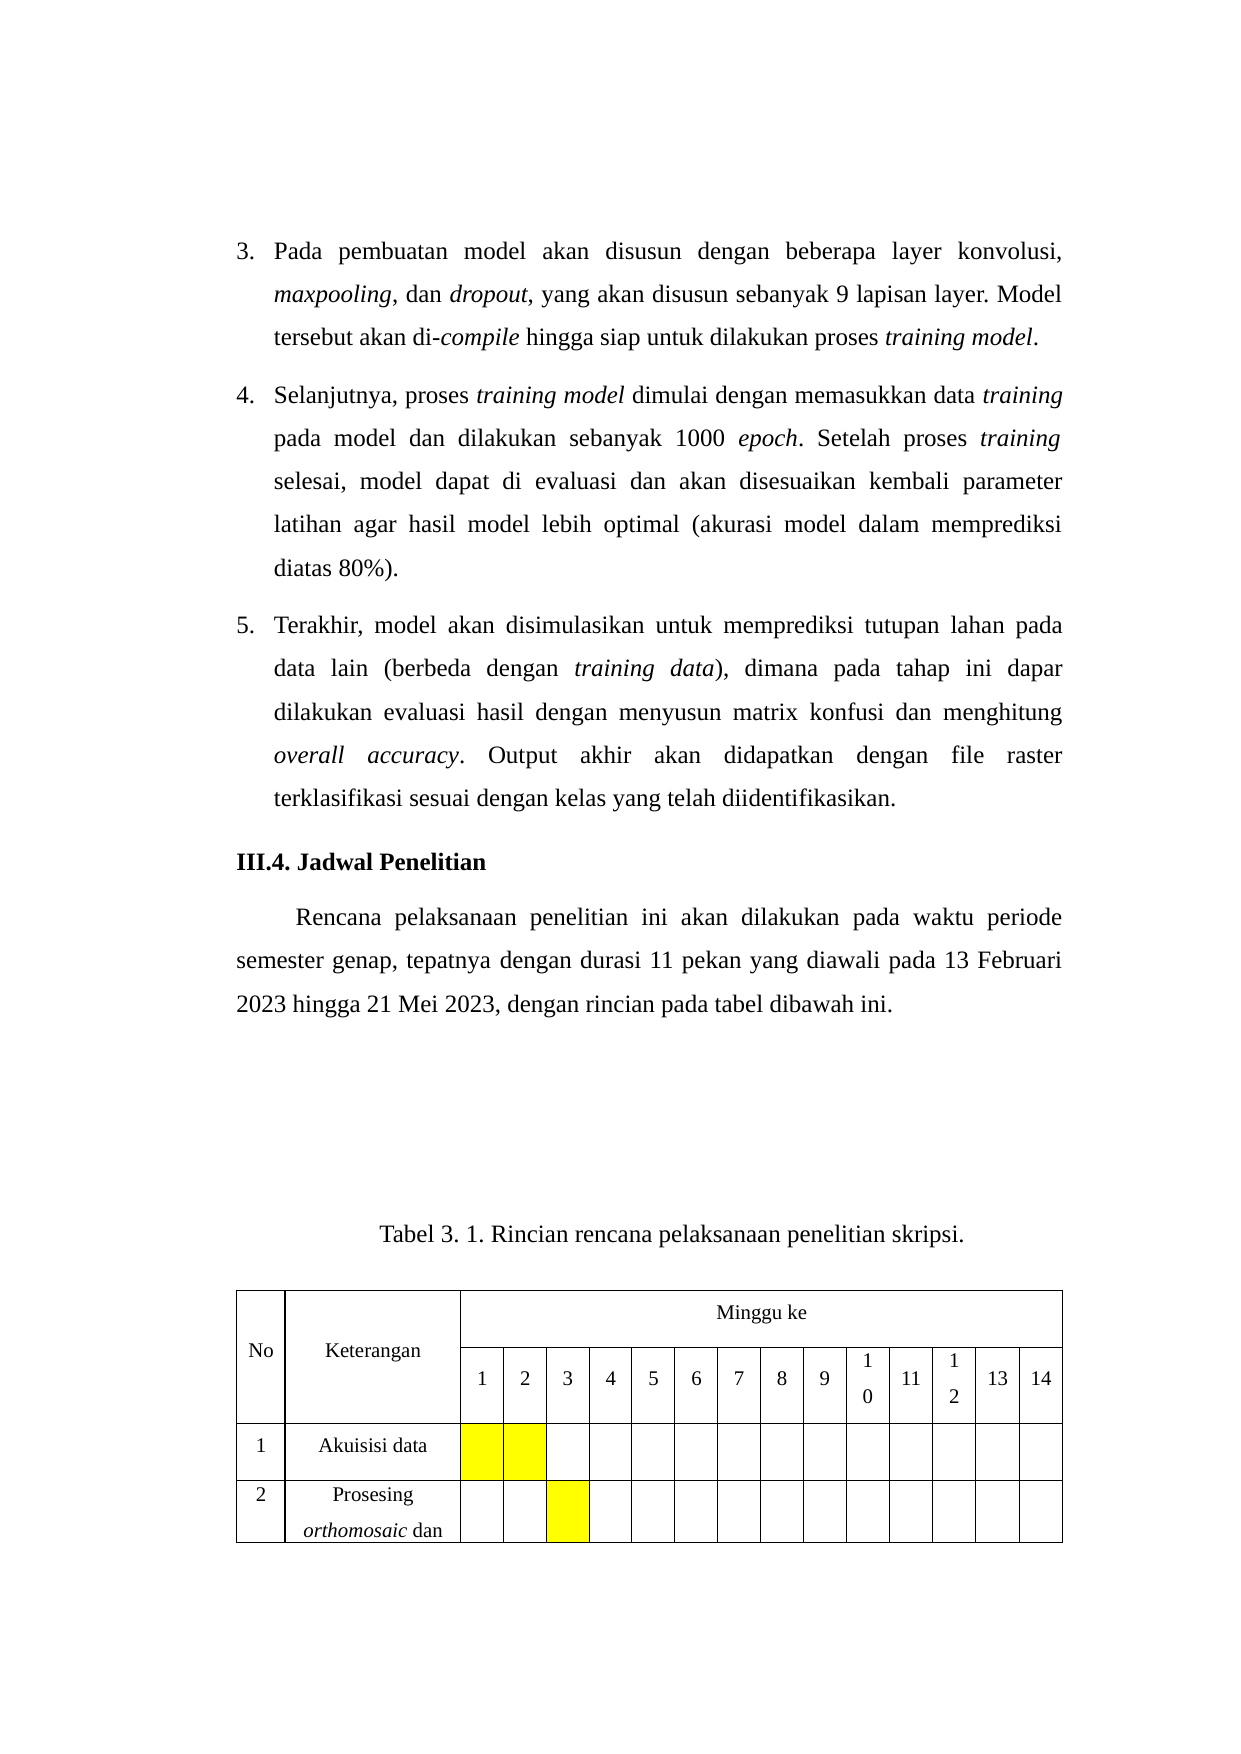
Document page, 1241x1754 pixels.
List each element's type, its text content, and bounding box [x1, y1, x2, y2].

table_cell [461, 1424, 503, 1480]
table_cell [632, 1424, 674, 1480]
table_cell [890, 1424, 932, 1480]
subtitle III.4. Jadwal Penelitian [236, 847, 1063, 876]
table_cell 7 [718, 1348, 760, 1423]
table_cell [718, 1424, 760, 1480]
table_cell Akuisisi data [286, 1424, 460, 1480]
table_cell [804, 1481, 846, 1542]
table_cell 13 [976, 1348, 1019, 1423]
table_cell 3 [547, 1348, 589, 1423]
list Terakhir, model akan disimulasikan untuk memprediksi tutupan lahan pada data lain (berbeda dengan training data), dimana pada tahap ini dapar dilakukan evaluasi hasil dengan menyusun matrix konfusi dan menghitung overall accuracy. Output akhir akan didapatkan dengan file raster terklasifikasi sesuai dengan kelas yang telah diidentifikasikan. [236, 610, 1063, 812]
table_cell 5 [632, 1348, 674, 1423]
table_cell 2 [237, 1481, 284, 1542]
table_cell [761, 1481, 803, 1542]
table_cell [976, 1481, 1019, 1542]
table_cell [590, 1424, 631, 1480]
table_cell 6 [675, 1348, 717, 1423]
table_cell 10 [847, 1348, 889, 1423]
table_cell 8 [761, 1348, 803, 1423]
list Selanjutnya, proses training model dimulai dengan memasukkan data training pada model dan dilakukan sebanyak 1000 epoch. Setelah proses training selesai, model dapat di evaluasi dan akan disesuaikan kembali parameter latihan agar hasil model lebih optimal (akurasi model dalam memprediksi diatas 80%). [236, 380, 1063, 581]
table_cell 9 [804, 1348, 846, 1423]
table_cell 2 [504, 1348, 546, 1423]
table_cell 12 [933, 1348, 975, 1423]
table_cell 11 [890, 1348, 932, 1423]
table_cell [933, 1424, 975, 1480]
table_cell [976, 1424, 1019, 1480]
table_cell [504, 1424, 546, 1480]
table_cell [804, 1424, 846, 1480]
table_cell [547, 1424, 589, 1480]
text Rencana pelaksanaan penelitian ini akan dilakukan pada waktu periode semester genap, tepatnya dengan durasi 11 pekan yang diawali pada 13 Februari 2023 hingga 21 Mei 2023, dengan rincian pada tabel dibawah ini. [236, 902, 1063, 1017]
table_header Minggu ke [461, 1291, 1062, 1347]
table_cell [890, 1481, 932, 1542]
table_cell [461, 1481, 503, 1542]
table_cell 4 [590, 1348, 631, 1423]
table_cell 1 [237, 1424, 284, 1480]
table_cell [761, 1424, 803, 1480]
list Pada pembuatan model akan disusun dengan beberapa layer konvolusi, maxpooling, dan dropout, yang akan disusun sebanyak 9 lapisan layer. Model tersebut akan di-compile hingga siap untuk dilakukan proses training model. [236, 236, 1063, 351]
table_cell [1020, 1424, 1062, 1480]
table_cell [547, 1481, 589, 1542]
table_cell 1 [461, 1348, 503, 1423]
table_cell [675, 1481, 717, 1542]
table_cell [718, 1481, 760, 1542]
table_cell [590, 1481, 631, 1542]
table_header Keterangan [286, 1291, 460, 1423]
table_cell [504, 1481, 546, 1542]
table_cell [286, 1481, 460, 1542]
table_cell [632, 1481, 674, 1542]
table_cell [847, 1481, 889, 1542]
table_cell 14 [1020, 1348, 1062, 1423]
table_cell [847, 1424, 889, 1480]
table_cell [675, 1424, 717, 1480]
table_cell [933, 1481, 975, 1542]
table_cell [1020, 1481, 1062, 1542]
table_header No [237, 1291, 284, 1423]
